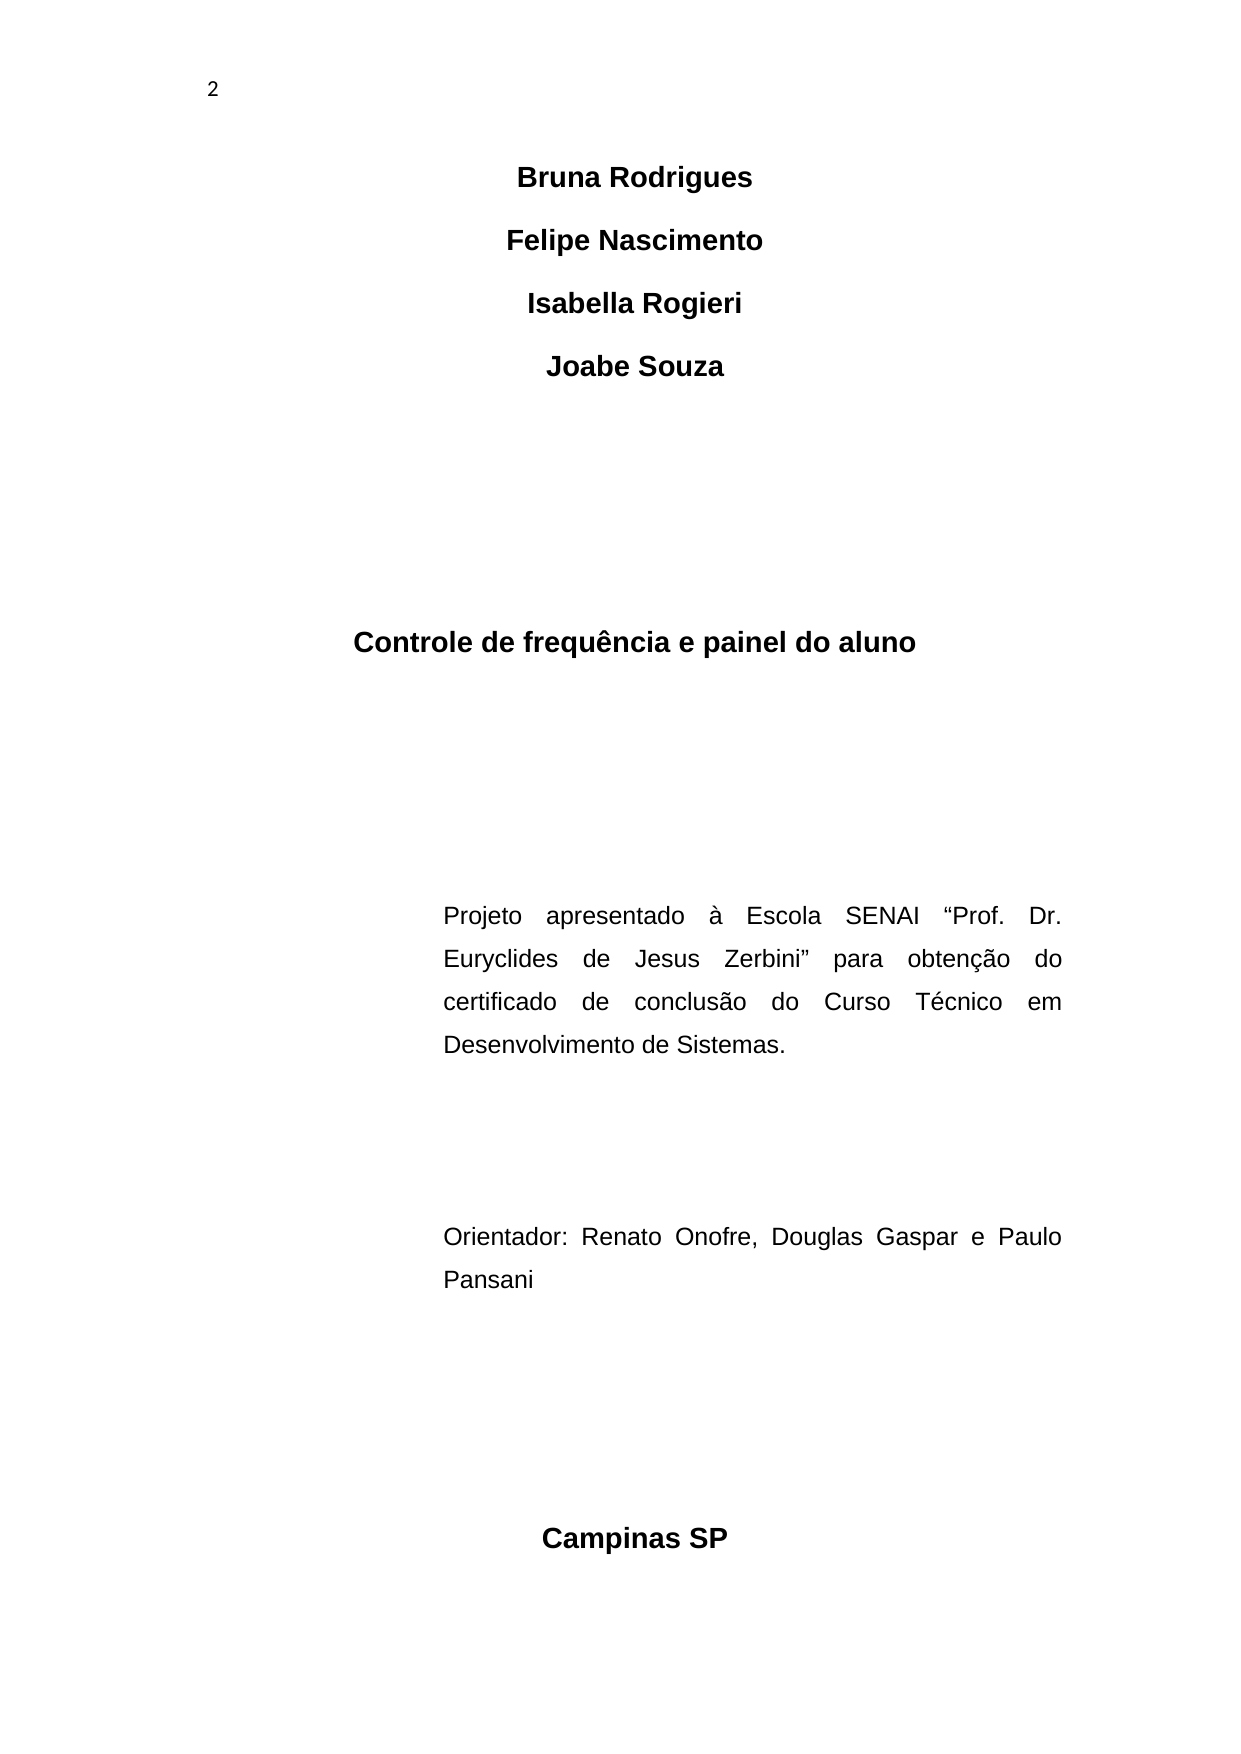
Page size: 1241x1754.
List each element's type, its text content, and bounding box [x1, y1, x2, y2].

text Projeto apresentado à Escola SENAI “Prof. Dr. Euryclides de Jesus Zerbini” para obtenção do certificado de conclusão do Curso Técnico em Desenvolvimento de Sistemas. [443, 901, 1063, 1059]
text Controle de frequência e painel do aluno [207, 625, 1063, 658]
text Bruna Rodrigues [207, 160, 1063, 194]
text Campinas SP [207, 1521, 1063, 1555]
text Joabe Souza [207, 348, 1063, 382]
text Isabella Rogieri [207, 286, 1063, 319]
text Orientador: Renato Onofre, Douglas Gaspar e Paulo Pansani [443, 1222, 1063, 1294]
text Felipe Nascimento [207, 223, 1063, 256]
